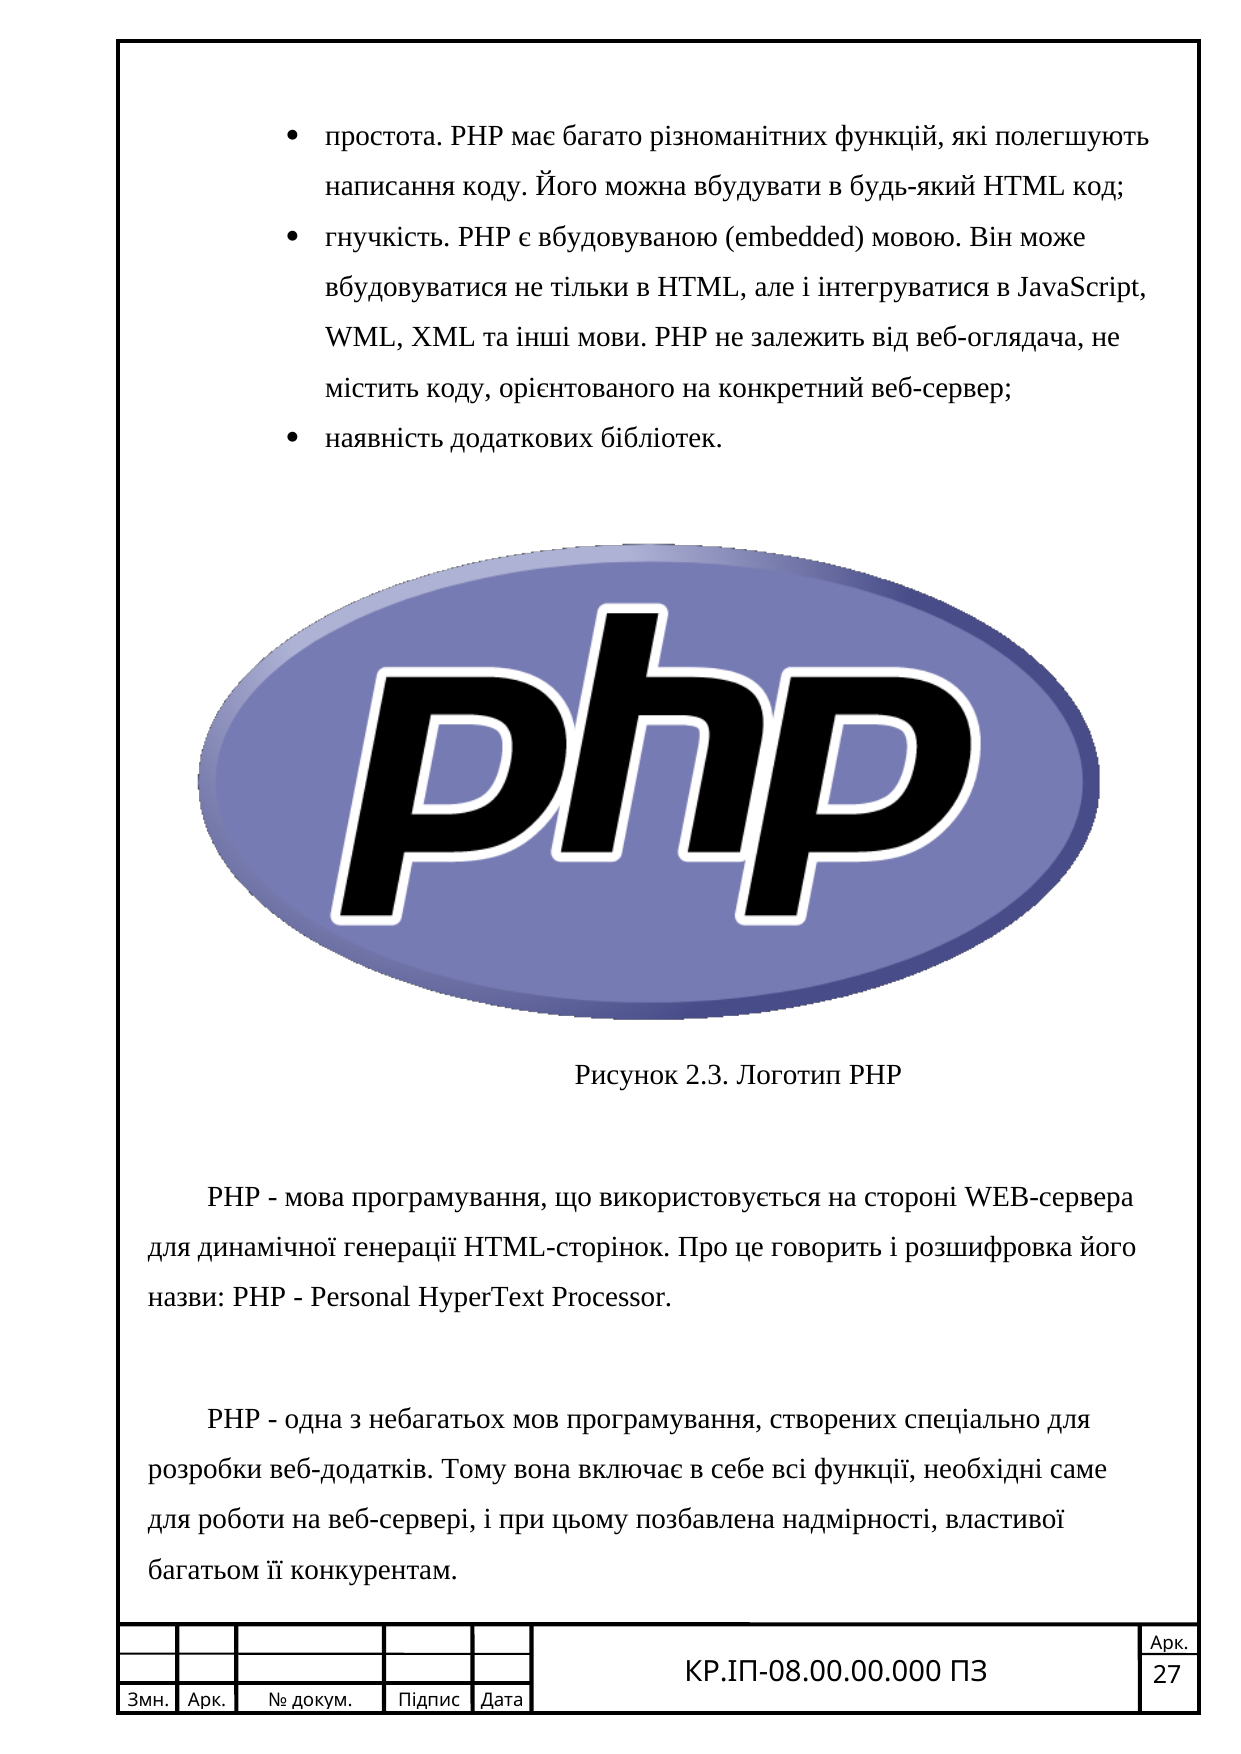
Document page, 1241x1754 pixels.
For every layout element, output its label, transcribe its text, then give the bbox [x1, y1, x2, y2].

list Рисунок 2.3. Логотип PHP [325, 1057, 1152, 1091]
list наявність додаткових бібліотек. [287, 420, 1152, 454]
list гнучкість. РНР є вбудовуваною (embedded) мовою. Він може вбудовуватися не тільки в HTML, але і інтегруватися в JavaScript, WML, XML та інші мови. PHP не залежить від веб-оглядача, не містить коду, орієнтованого на конкретний веб-сервер; [287, 219, 1152, 403]
list простота. PHP має багато різноманітних функцій, які полегшують написання коду. Його можна вбудувати в будь-який HTML код; [287, 118, 1152, 202]
picture [185, 531, 1114, 1033]
text PHP - мова програмування, що використовується на стороні WEB-сервера для динамічної генерації HTML-сторінок. Про це говорить і розшифровка його назви: PHP - Personal HyperText Processor. [148, 1179, 1152, 1313]
text PHP - одна з небагатьох мов програмування, створених спеціально для розробки веб-додатків. Тому вона включає в себе всі функції, необхідні саме для роботи на веб-сервері, і при цьому позбавлена надмірності, властивої багатьом її конкурентам. [148, 1401, 1152, 1586]
